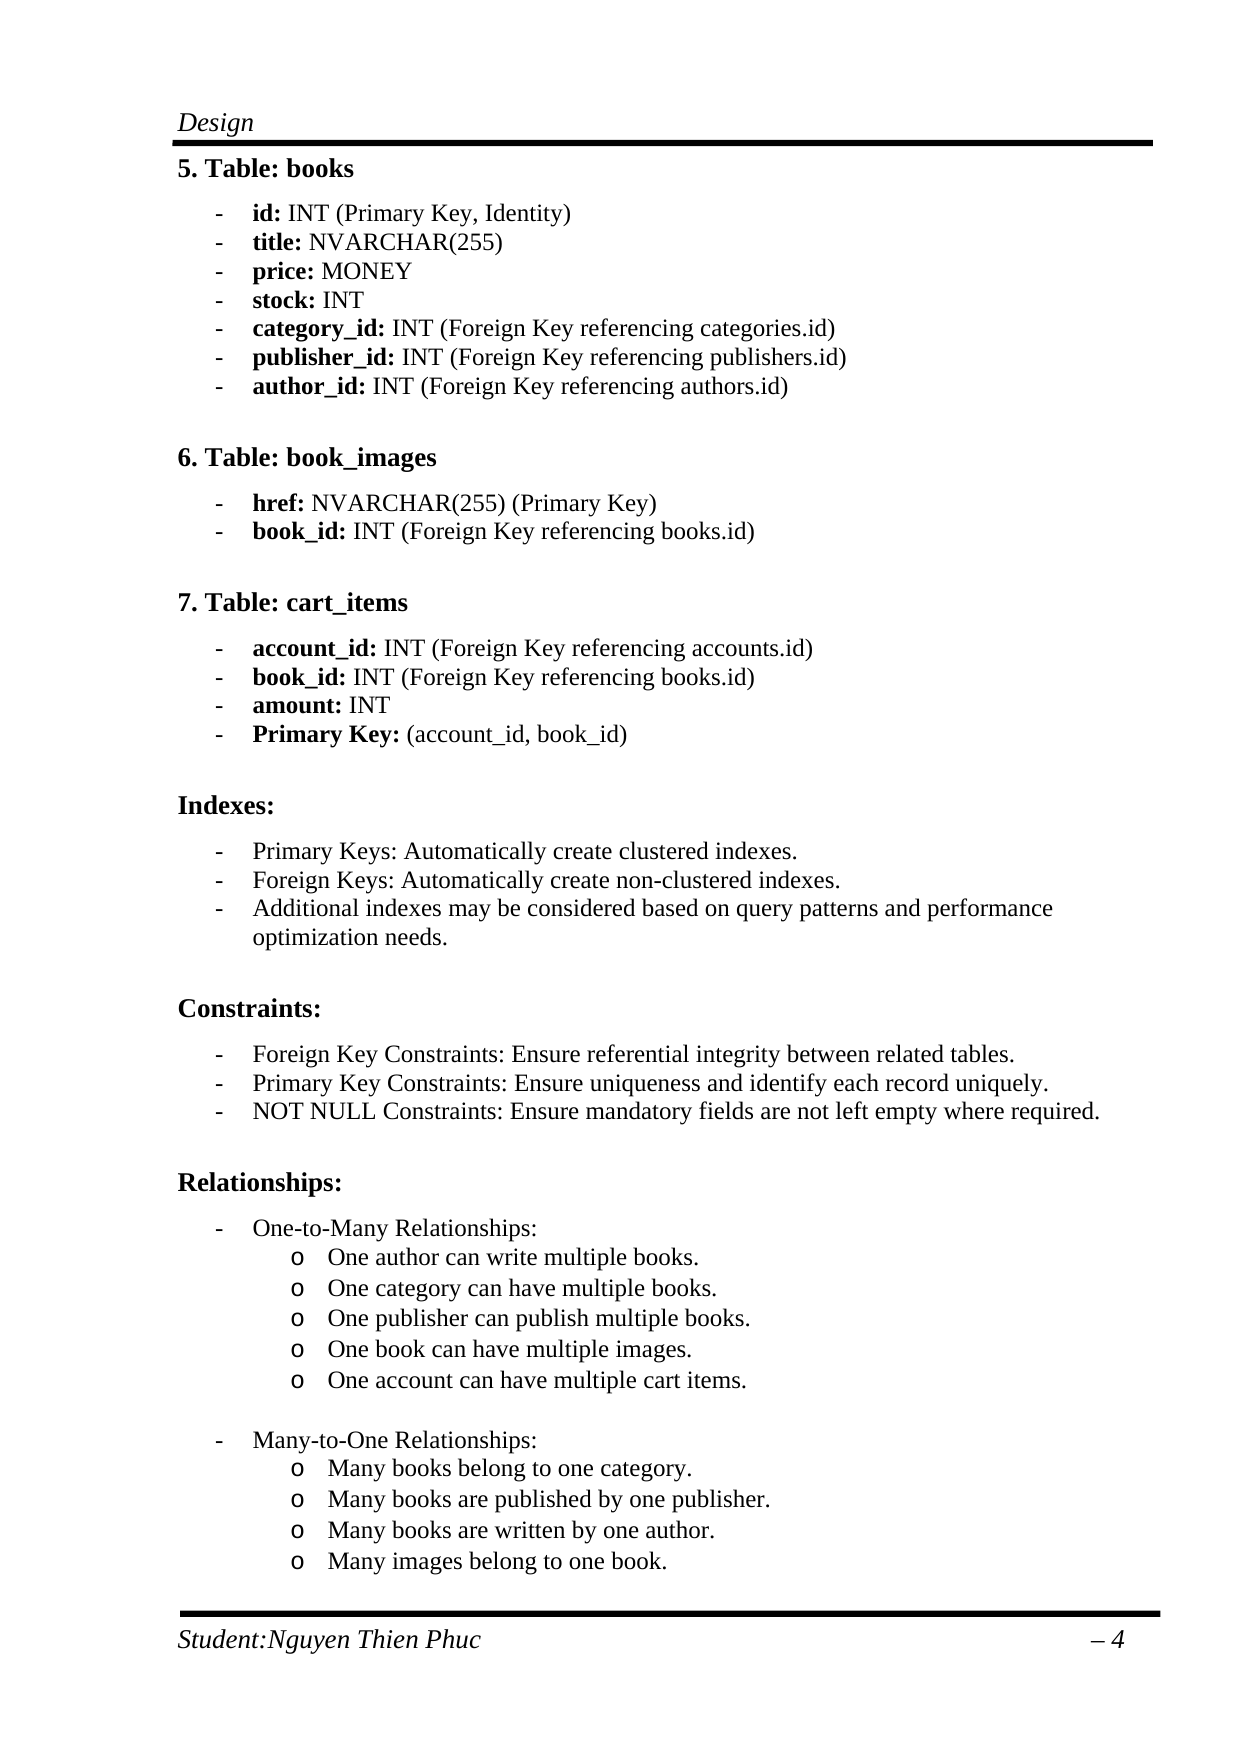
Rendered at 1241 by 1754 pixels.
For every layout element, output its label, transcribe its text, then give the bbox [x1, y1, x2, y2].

text 6. Table: book_images [177, 441, 1122, 472]
list author_id: INT (Foreign Key referencing authors.id) [215, 371, 1122, 400]
text Relationships: [177, 1166, 1122, 1197]
list book_id: INT (Foreign Key referencing books.id) [215, 516, 1122, 545]
list One author can write multiple books. [290, 1242, 1122, 1273]
list Many books are published by one publisher. [290, 1484, 1122, 1515]
list One publisher can publish multiple books. [290, 1303, 1122, 1334]
list publisher_id: INT (Foreign Key referencing publishers.id) [215, 342, 1122, 371]
list Foreign Keys: Automatically create non-clustered indexes. [215, 865, 1122, 893]
list Many images belong to one book. [290, 1546, 1122, 1577]
list Many-to-One Relationships: [215, 1425, 1122, 1453]
list One account can have multiple cart items. [290, 1365, 1122, 1396]
list NOT NULL Constraints: Ensure mandatory fields are not left empty where required. [215, 1096, 1122, 1125]
list One-to-Many Relationships: [215, 1213, 1122, 1242]
list account_id: INT (Foreign Key referencing accounts.id) [215, 633, 1122, 662]
text 7. Table: cart_items [177, 586, 1122, 617]
text 5. Table: books [177, 152, 1122, 183]
list category_id: INT (Foreign Key referencing categories.id) [215, 313, 1122, 342]
list Many books are written by one author. [290, 1515, 1122, 1546]
list stock: INT [215, 285, 1122, 313]
text Constraints: [177, 992, 1122, 1023]
list Primary Key: (account_id, book_id) [215, 719, 1122, 748]
list Primary Keys: Automatically create clustered indexes. [215, 836, 1122, 865]
list Foreign Key Constraints: Ensure referential integrity between related tables. [215, 1039, 1122, 1068]
text Indexes: [177, 789, 1122, 820]
list price: MONEY [215, 256, 1122, 285]
list One category can have multiple books. [290, 1273, 1122, 1303]
list One book can have multiple images. [290, 1334, 1122, 1365]
list amount: INT [215, 691, 1122, 719]
list Additional indexes may be considered based on query patterns and performance optimization needs. [215, 893, 1122, 951]
list href: NVARCHAR(255) (Primary Key) [215, 488, 1122, 516]
list Many books belong to one category. [290, 1453, 1122, 1484]
list title: NVARCHAR(255) [215, 227, 1122, 256]
list Primary Key Constraints: Ensure uniqueness and identify each record uniquely. [215, 1068, 1122, 1096]
list id: INT (Primary Key, Identity) [215, 198, 1122, 227]
list book_id: INT (Foreign Key referencing books.id) [215, 662, 1122, 691]
